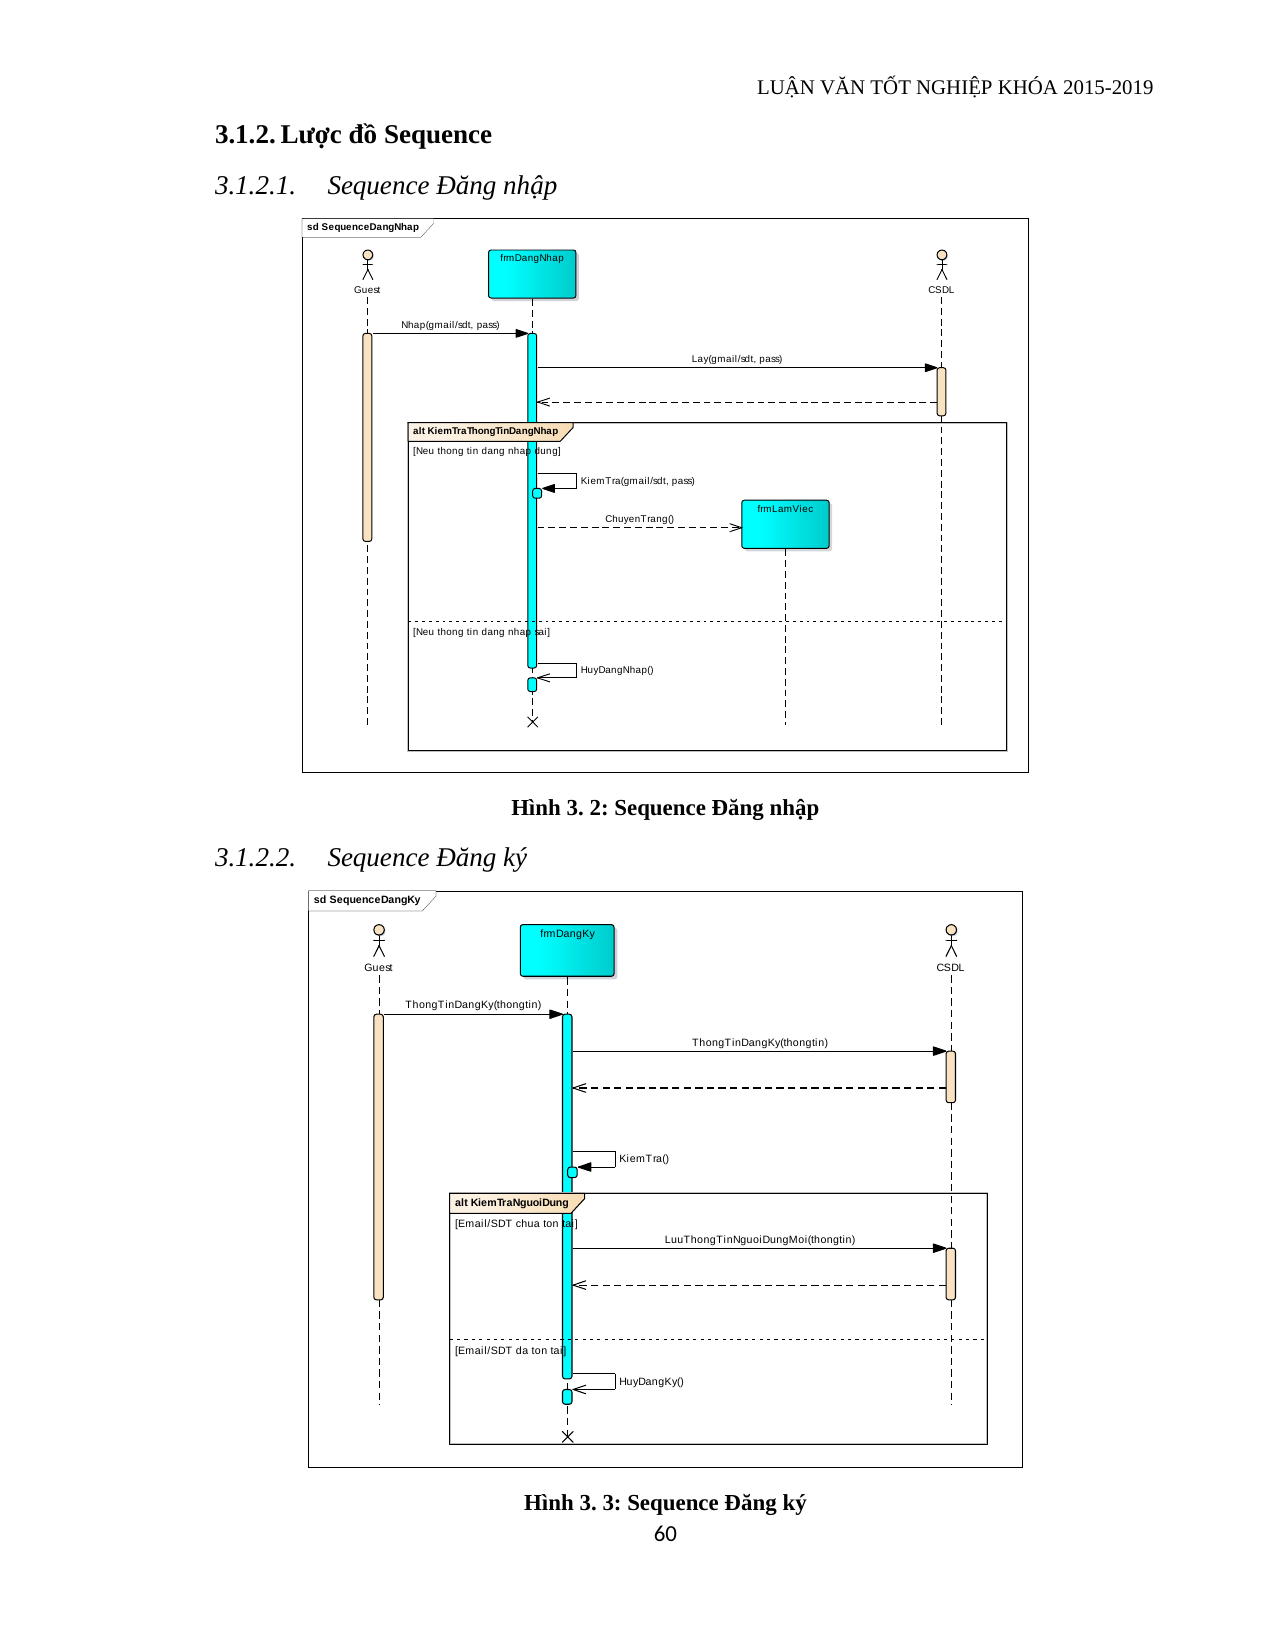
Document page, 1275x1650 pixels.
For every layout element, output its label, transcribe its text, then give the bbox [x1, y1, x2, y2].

subtitle Sequence Đăng nhập [215, 169, 1153, 200]
subtitle Sequence Đăng ký [215, 841, 1153, 872]
subtitle Lược đồ Sequence [215, 118, 1153, 149]
